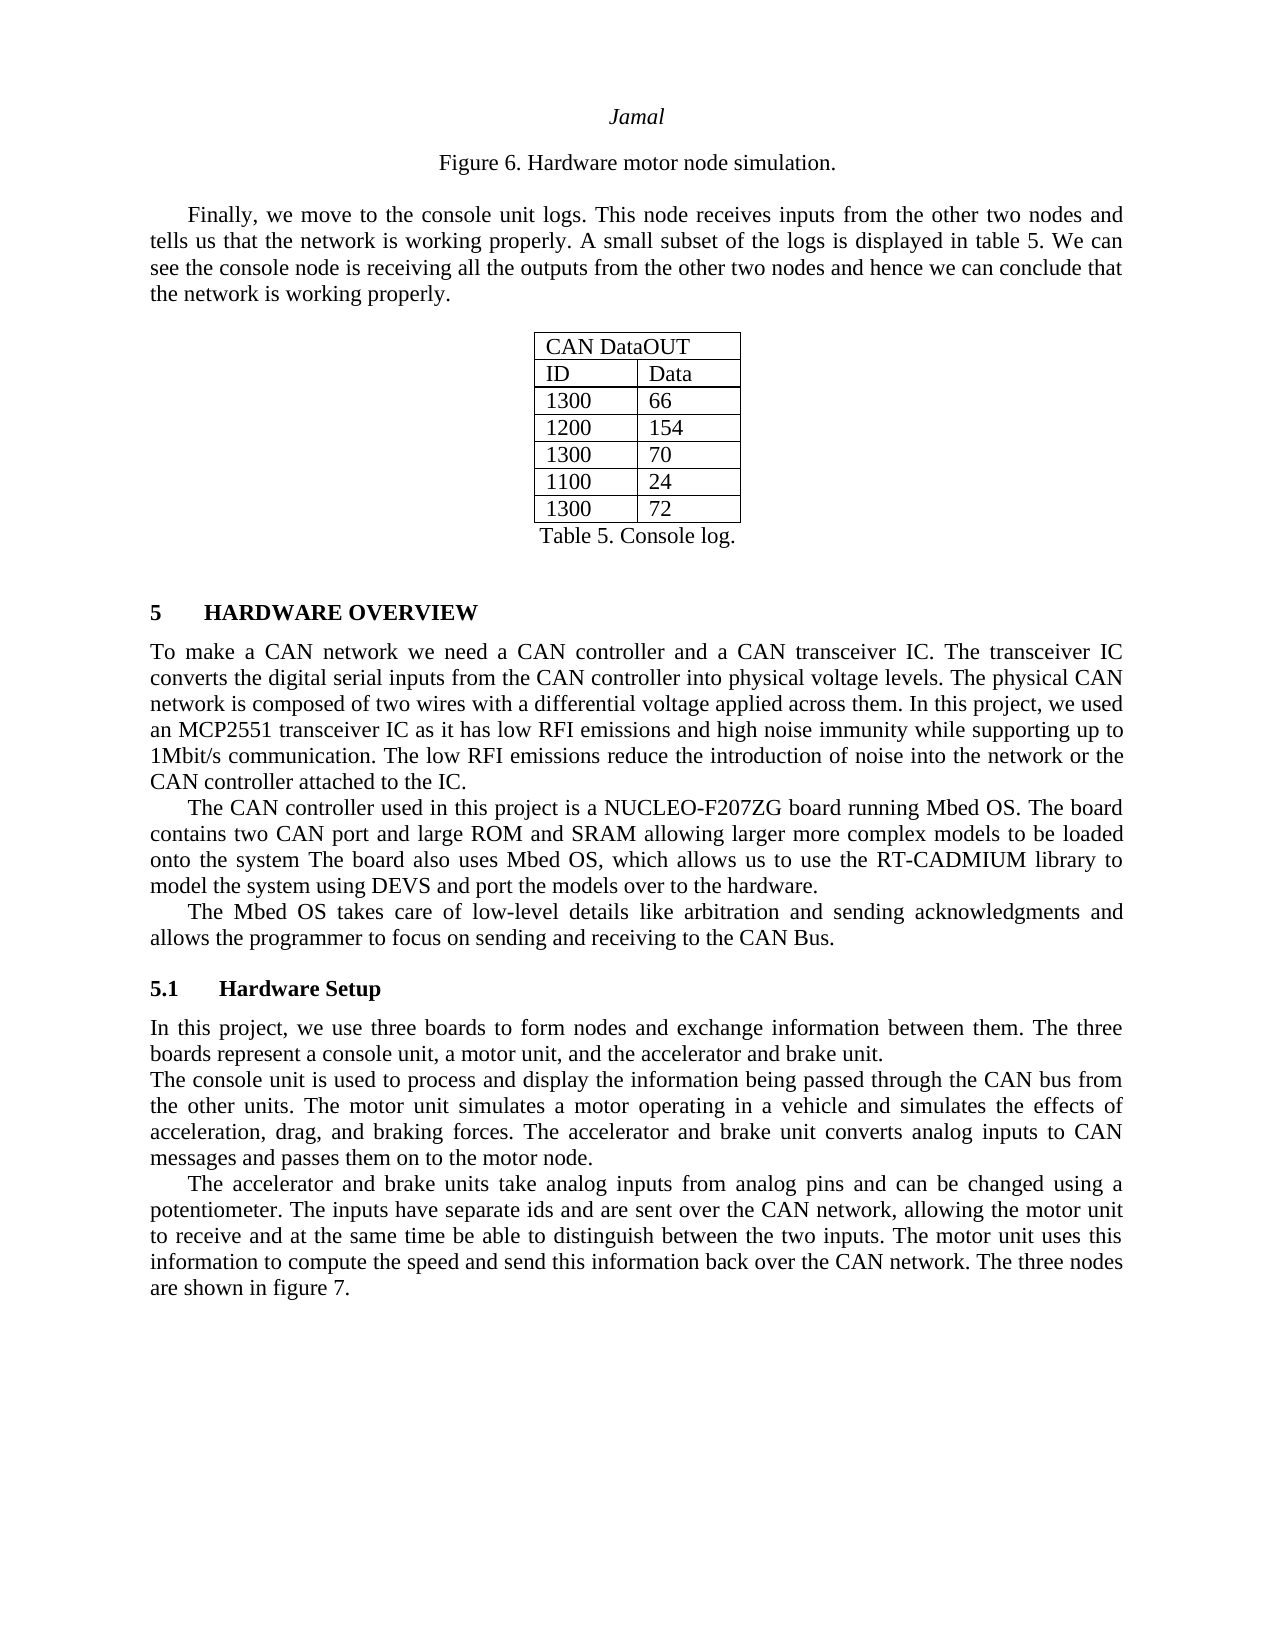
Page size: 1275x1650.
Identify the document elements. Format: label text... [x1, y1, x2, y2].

table_cell 72 [638, 496, 740, 522]
text The console unit is used to process and display the information being passed through the CAN bus from the other units. The motor unit simulates a motor operating in a vehicle and simulates the effects of acceleration, drag, and braking forces. The accelerator and brake unit converts analog inputs to CAN messages and passes them on to the motor node. [150, 1067, 1125, 1171]
text Finally, we move to the console unit logs. This node receives inputs from the other two nodes and tells us that the network is working properly. A small subset of the logs is displayed in table 5. We can see the console node is receiving all the outputs from the other two nodes and hence we can conclude that the network is working properly. [150, 202, 1125, 306]
text Table 5. Console log. [150, 523, 1125, 549]
table_cell 1300 [535, 442, 637, 468]
text Figure 6. Hardware motor node simulation. [150, 150, 1125, 176]
text In this project, we use three boards to form nodes and exchange information between them. The three boards represent a console unit, a motor unit, and the accelerator and brake unit. [150, 1014, 1125, 1067]
subtitle Hardware Setup [150, 976, 1125, 1002]
text The accelerator and brake units take analog inputs from analog pins and can be changed using a potentiometer. The inputs have separate ids and are sent over the CAN network, allowing the motor unit to receive and at the same time be able to distinguish between the two inputs. The motor unit uses this information to compute the speed and send this information back over the CAN network. The three nodes are shown in figure 7. [150, 1171, 1125, 1301]
table_header CAN DataOUT [535, 333, 740, 359]
table_cell 1300 [535, 388, 637, 413]
table_cell ID [535, 360, 637, 386]
text The Mbed OS takes care of low-level details like arbitration and sending acknowledgments and allows the programmer to focus on sending and receiving to the CAN Bus. [150, 899, 1125, 951]
table_cell 24 [638, 469, 740, 495]
table_cell 154 [638, 415, 740, 441]
text To make a CAN network we need a CAN controller and a CAN transceiver IC. The transceiver IC converts the digital serial inputs from the CAN controller into physical voltage levels. The physical CAN network is composed of two wires with a differential voltage applied across them. In this project, we used an MCP2551 transceiver IC as it has low RFI emissions and high noise immunity while supporting up to 1Mbit/s communication. The low RFI emissions reduce the introduction of noise into the network or the CAN controller attached to the IC. [150, 638, 1125, 795]
table_cell 1300 [535, 496, 637, 522]
table_cell 70 [638, 442, 740, 468]
table_cell Data [638, 360, 740, 386]
text The CAN controller used in this project is a NUCLEO-F207ZG board running Mbed OS. The board contains two CAN port and large ROM and SRAM allowing larger more complex models to be loaded onto the system The board also uses Mbed OS, which allows us to use the RT-CADMIUM library to model the system using DEVS and port the models over to the hardware. [150, 795, 1125, 899]
table_cell 1100 [535, 469, 637, 495]
subtitle Hardware Overview [150, 600, 1125, 626]
table_cell 1200 [535, 415, 637, 441]
table_cell 66 [638, 388, 740, 413]
